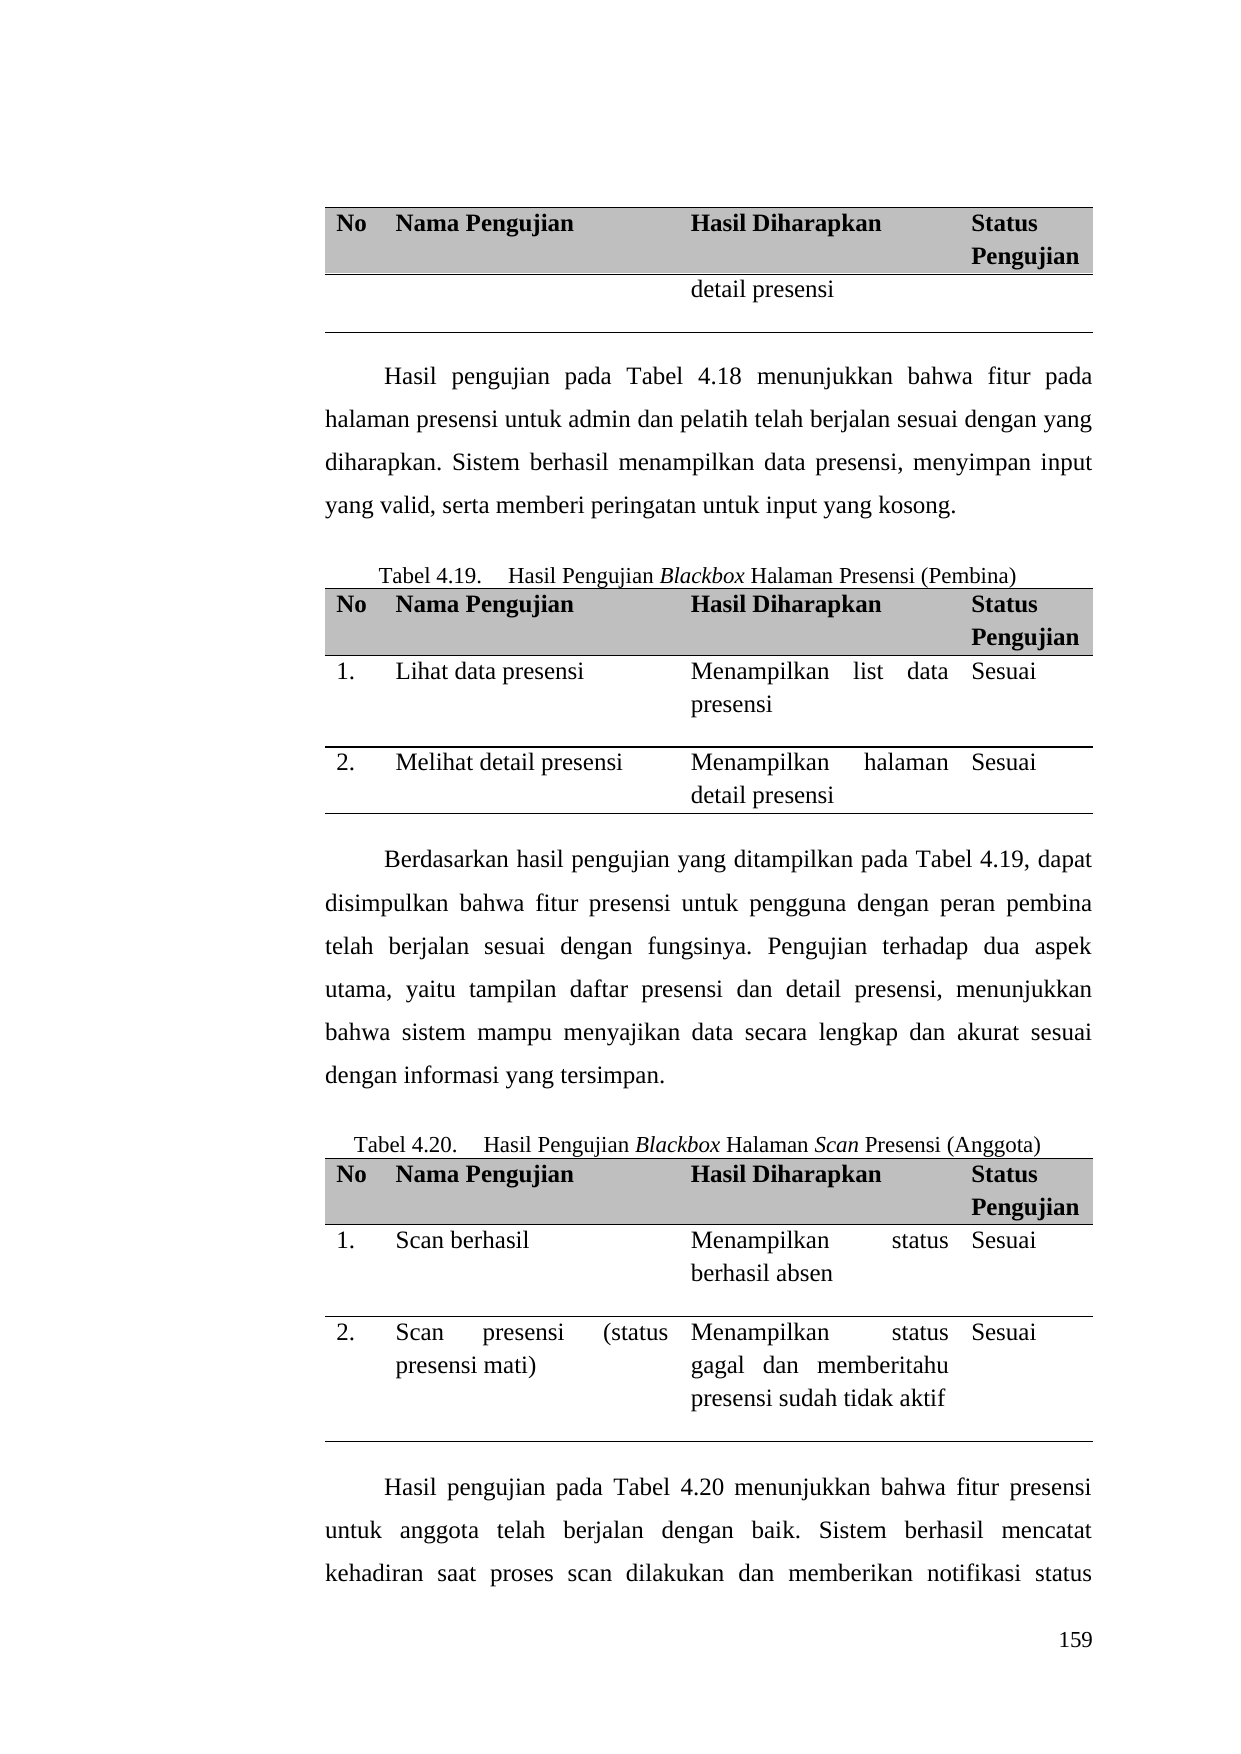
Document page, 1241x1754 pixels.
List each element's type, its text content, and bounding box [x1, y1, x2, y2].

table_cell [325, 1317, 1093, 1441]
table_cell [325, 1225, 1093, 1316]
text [325, 1472, 1092, 1587]
text Hasil Pengujian Blackbox Halaman Scan Presensi (Anggota) [302, 1131, 1092, 1158]
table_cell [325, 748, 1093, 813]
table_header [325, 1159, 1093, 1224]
text Hasil Pengujian Blackbox Halaman Presensi (Pembina) [302, 562, 1092, 588]
text Berdasarkan hasil pengujian yang ditampilkan pada Tabel 4.19, dapat disimpulkan bahwa fitur presensi untuk pengguna dengan peran pembina telah berjalan sesuai dengan fungsinya. Pengujian terhadap dua aspek utama, yaitu tampilan daftar presensi dan detail presensi, menunjukkan bahwa sistem mampu menyajikan data secara lengkap dan akurat sesuai dengan informasi yang tersimpan. [325, 844, 1092, 1089]
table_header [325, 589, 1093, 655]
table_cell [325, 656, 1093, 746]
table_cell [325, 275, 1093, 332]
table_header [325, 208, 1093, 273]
text Hasil pengujian pada Tabel 4.18 menunjukkan bahwa fitur pada halaman presensi untuk admin dan pelatih telah berjalan sesuai dengan yang diharapkan. Sistem berhasil menampilkan data presensi, menyimpan input yang valid, serta memberi peringatan untuk input yang kosong. [325, 361, 1092, 519]
